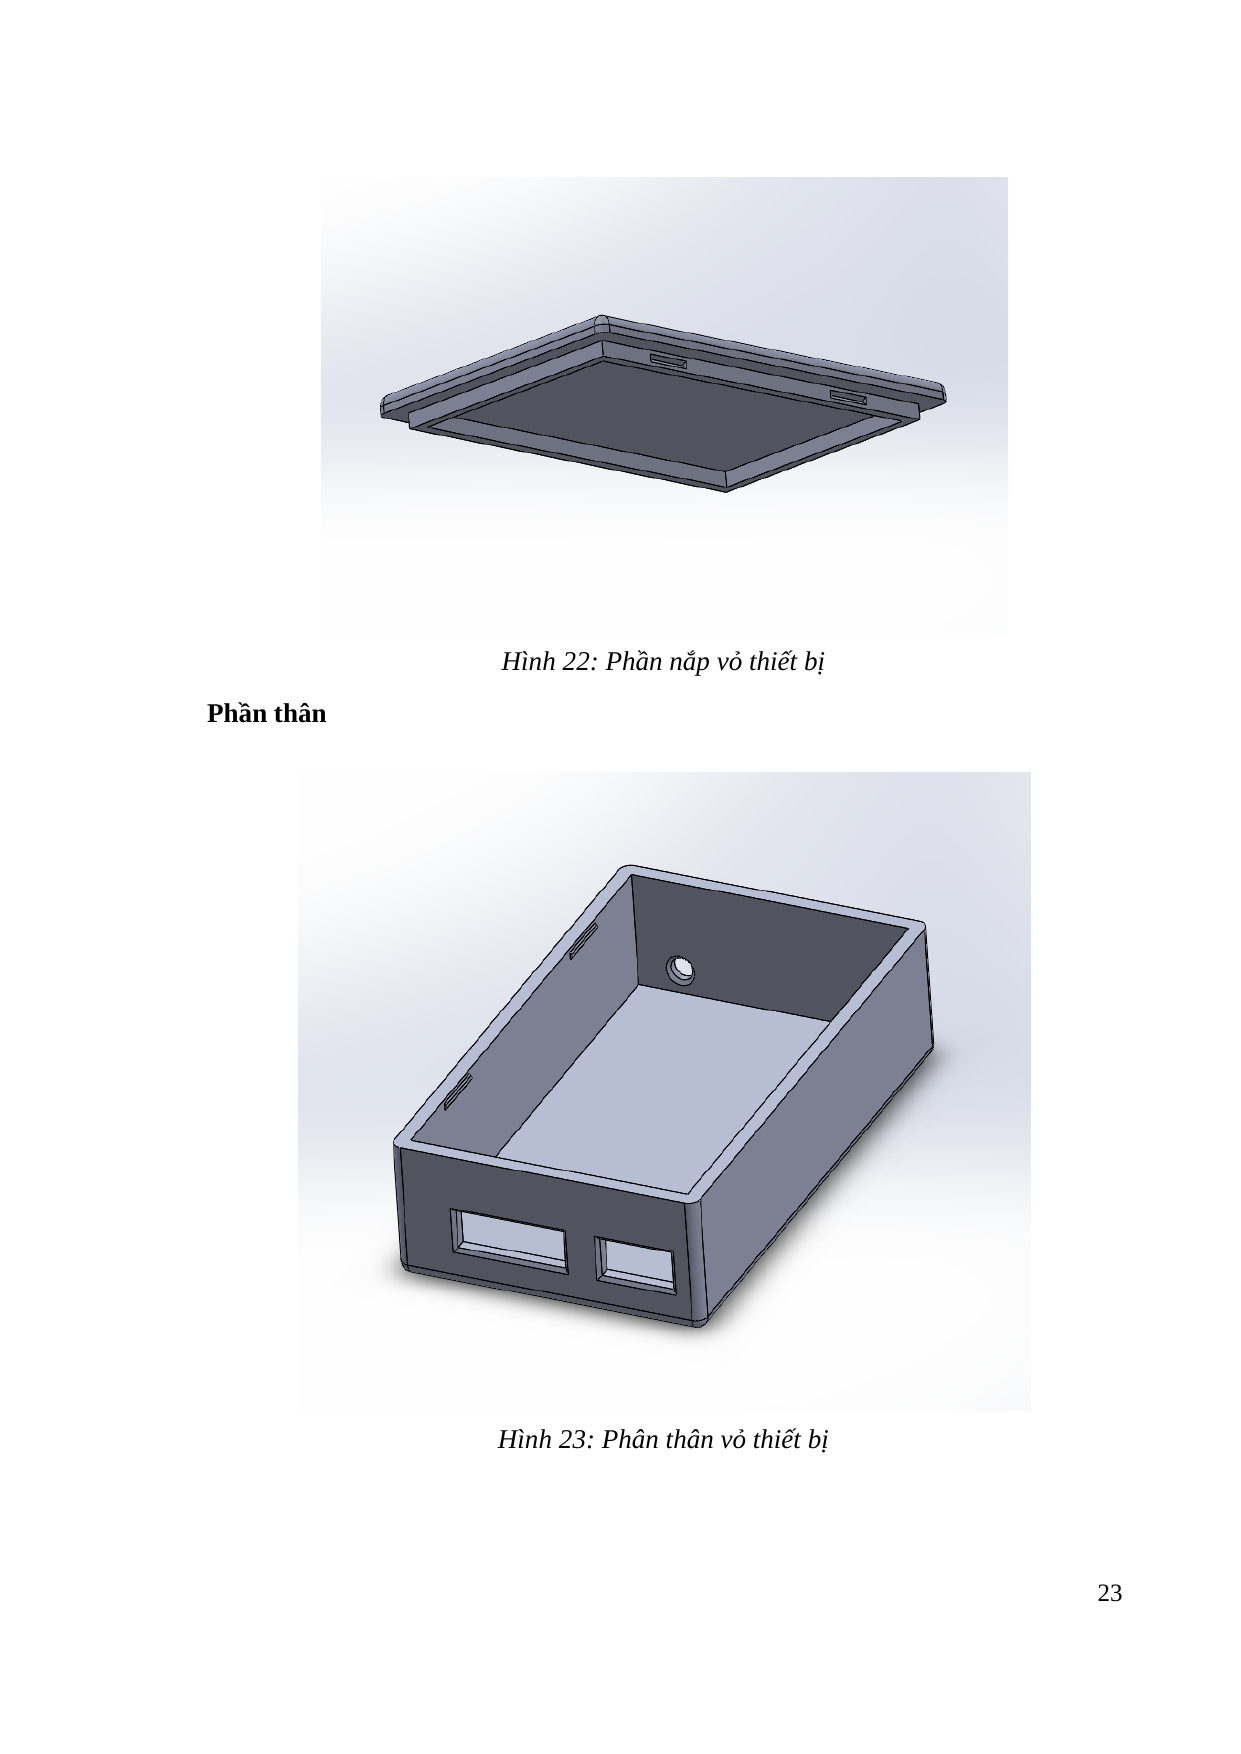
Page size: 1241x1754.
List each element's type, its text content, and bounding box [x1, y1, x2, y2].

picture [298, 772, 1031, 1411]
picture [320, 177, 1009, 634]
text Phần thân [207, 697, 1122, 728]
